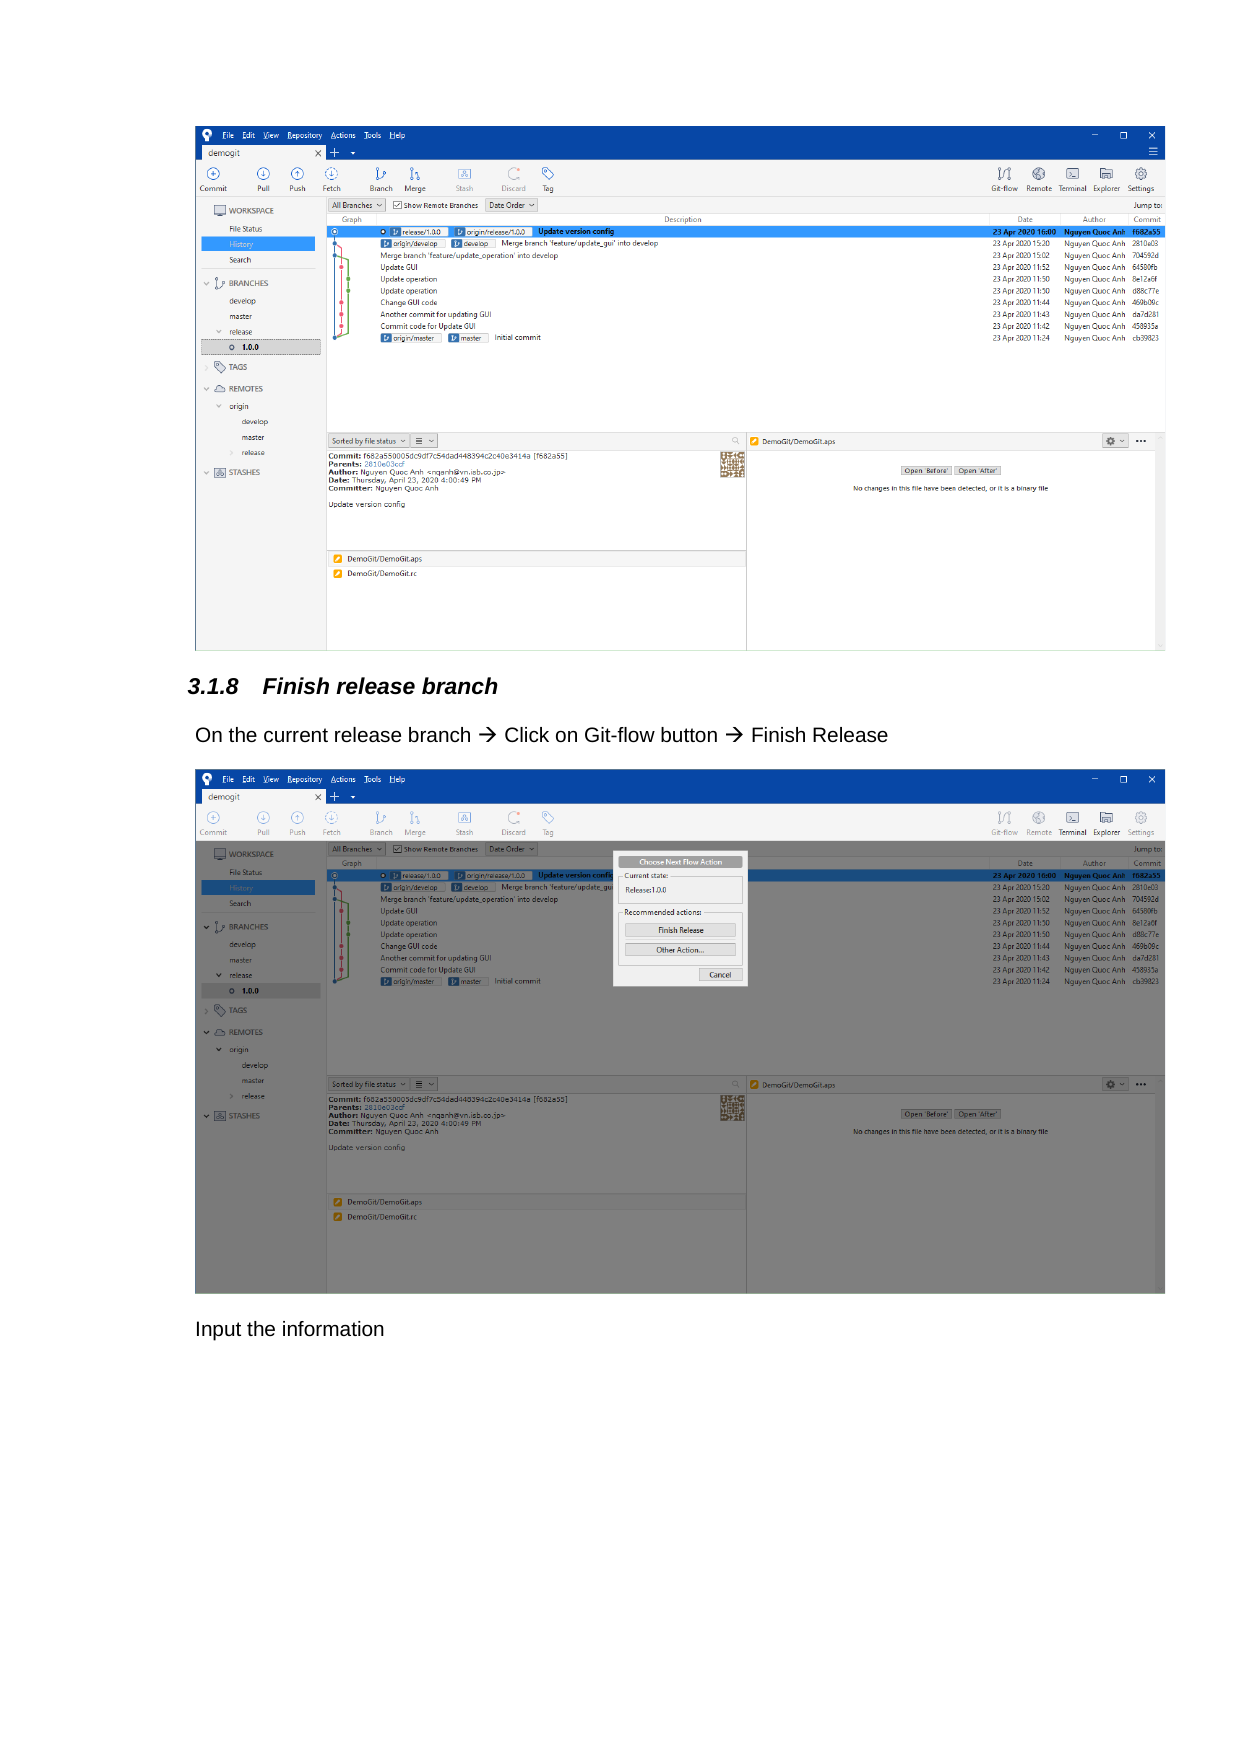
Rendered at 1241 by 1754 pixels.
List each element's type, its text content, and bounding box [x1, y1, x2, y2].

text On the current release branch Click on Git-flow button Finish Release [195, 723, 1120, 747]
subtitle Finish release branch [187, 673, 1120, 700]
picture [195, 769, 1166, 1294]
picture [195, 126, 1166, 651]
text Input the information [195, 1317, 1120, 1341]
